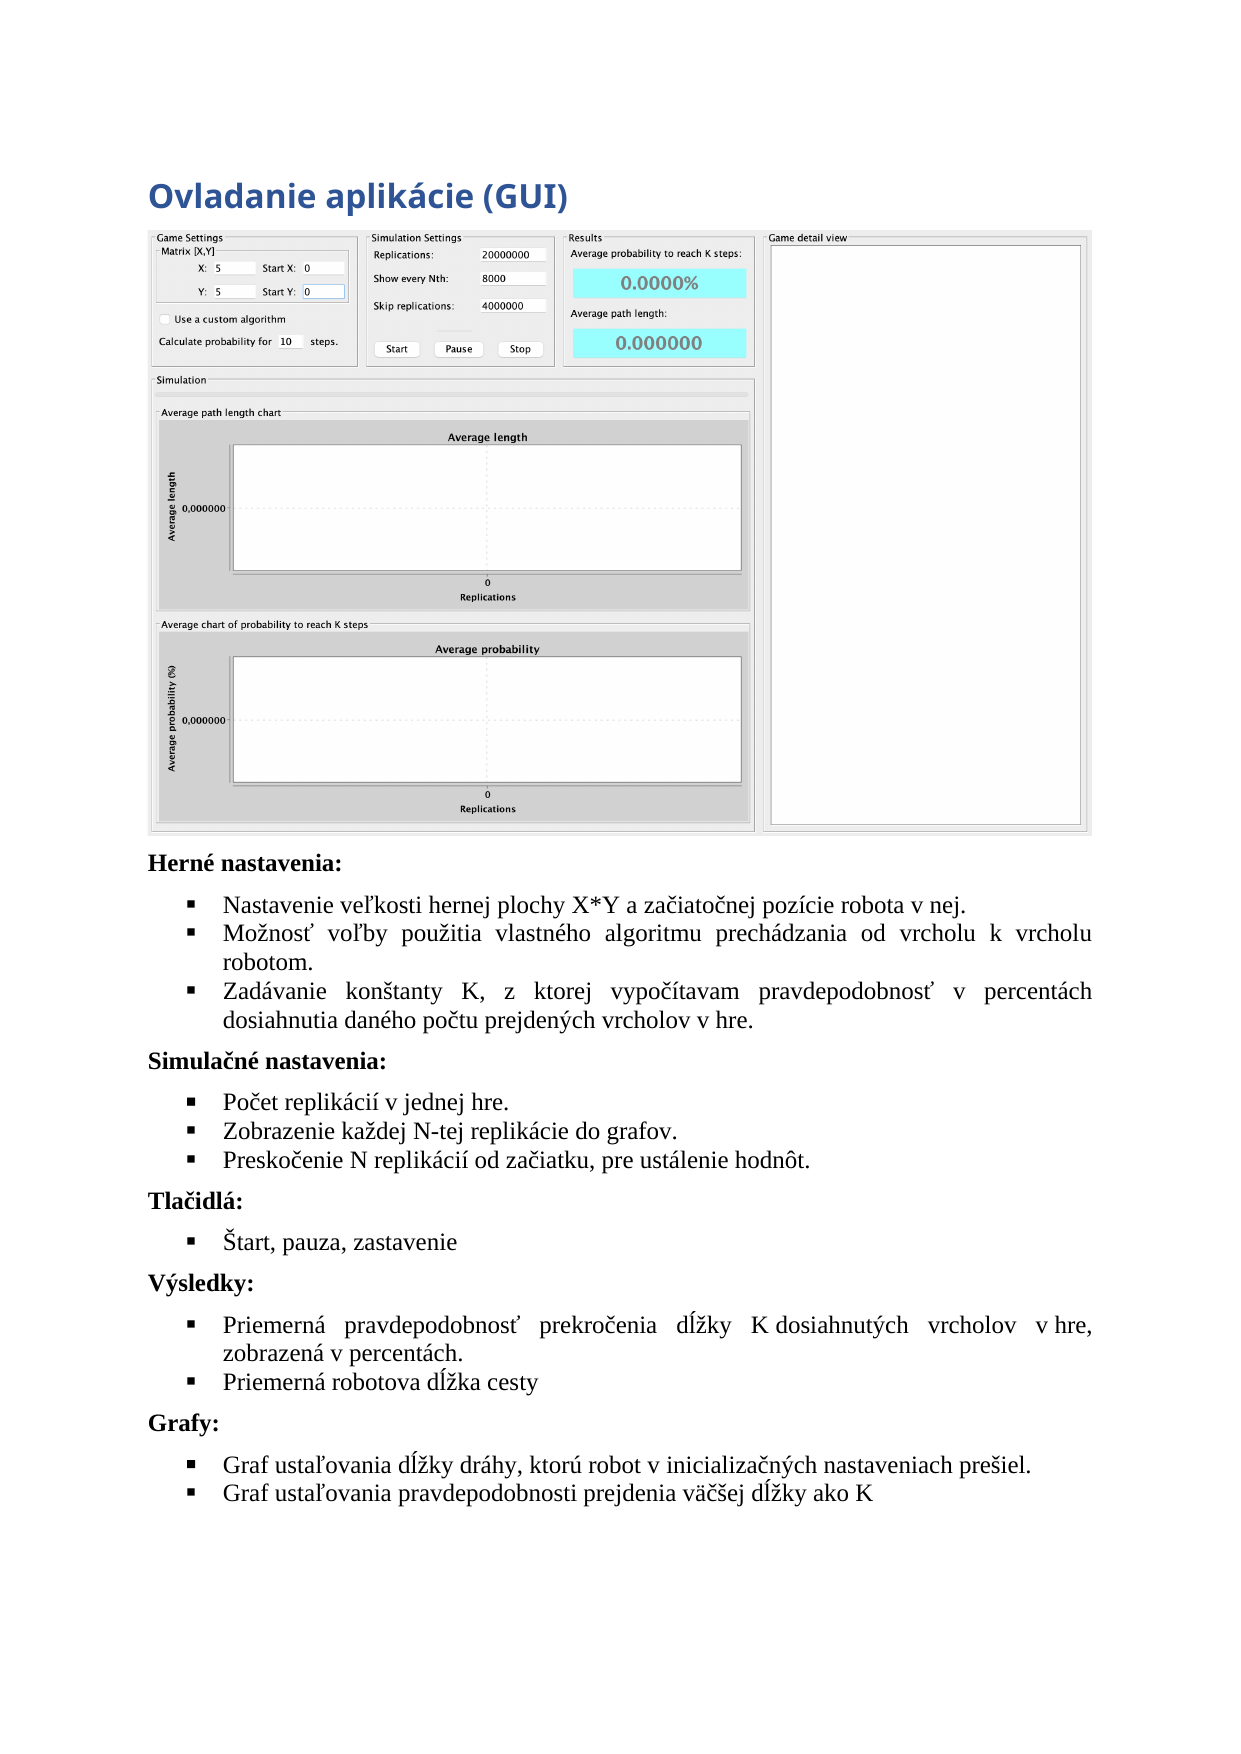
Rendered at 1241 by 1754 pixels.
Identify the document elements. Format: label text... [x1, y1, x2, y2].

picture [147, 230, 1092, 836]
list Preskočenie N replikácií od začiatku, pre ustálenie hodnôt. [185, 1145, 1093, 1173]
list Štart, pauza, zastavenie [185, 1227, 1093, 1256]
list Graf ustaľovania pravdepodobnosti prejdenia väčšej dĺžky ako K [185, 1478, 1093, 1507]
list Možnosť voľby použitia vlastného algoritmu prechádzania od vrcholu k vrcholu robotom. [185, 918, 1093, 976]
list Počet replikácií v jednej hre. [185, 1087, 1093, 1116]
list Priemerná pravdepodobnosť prekročenia dĺžky K dosiahnutých vrcholov v hre, zobrazená v percentách. [185, 1310, 1093, 1367]
list Priemerná robotova dĺžka cesty [185, 1367, 1093, 1396]
text Výsledky: [148, 1268, 1093, 1297]
text Herné nastavenia: [148, 848, 1093, 877]
list Graf ustaľovania dĺžky dráhy, ktorú robot v inicializačných nastaveniach prešiel. [185, 1450, 1093, 1478]
list Zobrazenie každej N-tej replikácie do grafov. [185, 1116, 1093, 1145]
text Grafy: [148, 1408, 1093, 1437]
list Nastavenie veľkosti hernej plochy X*Y a začiatočnej pozície robota v nej. [185, 890, 1093, 918]
subtitle Ovladanie aplikácie (GUI) [148, 173, 1093, 218]
text Simulačné nastavenia: [148, 1046, 1093, 1075]
list Zadávanie konštanty K, z ktorej vypočítavam pravdepodobnosť v percentách dosiahnutia daného počtu prejdených vrcholov v hre. [185, 976, 1093, 1033]
text Tlačidlá: [148, 1186, 1093, 1215]
